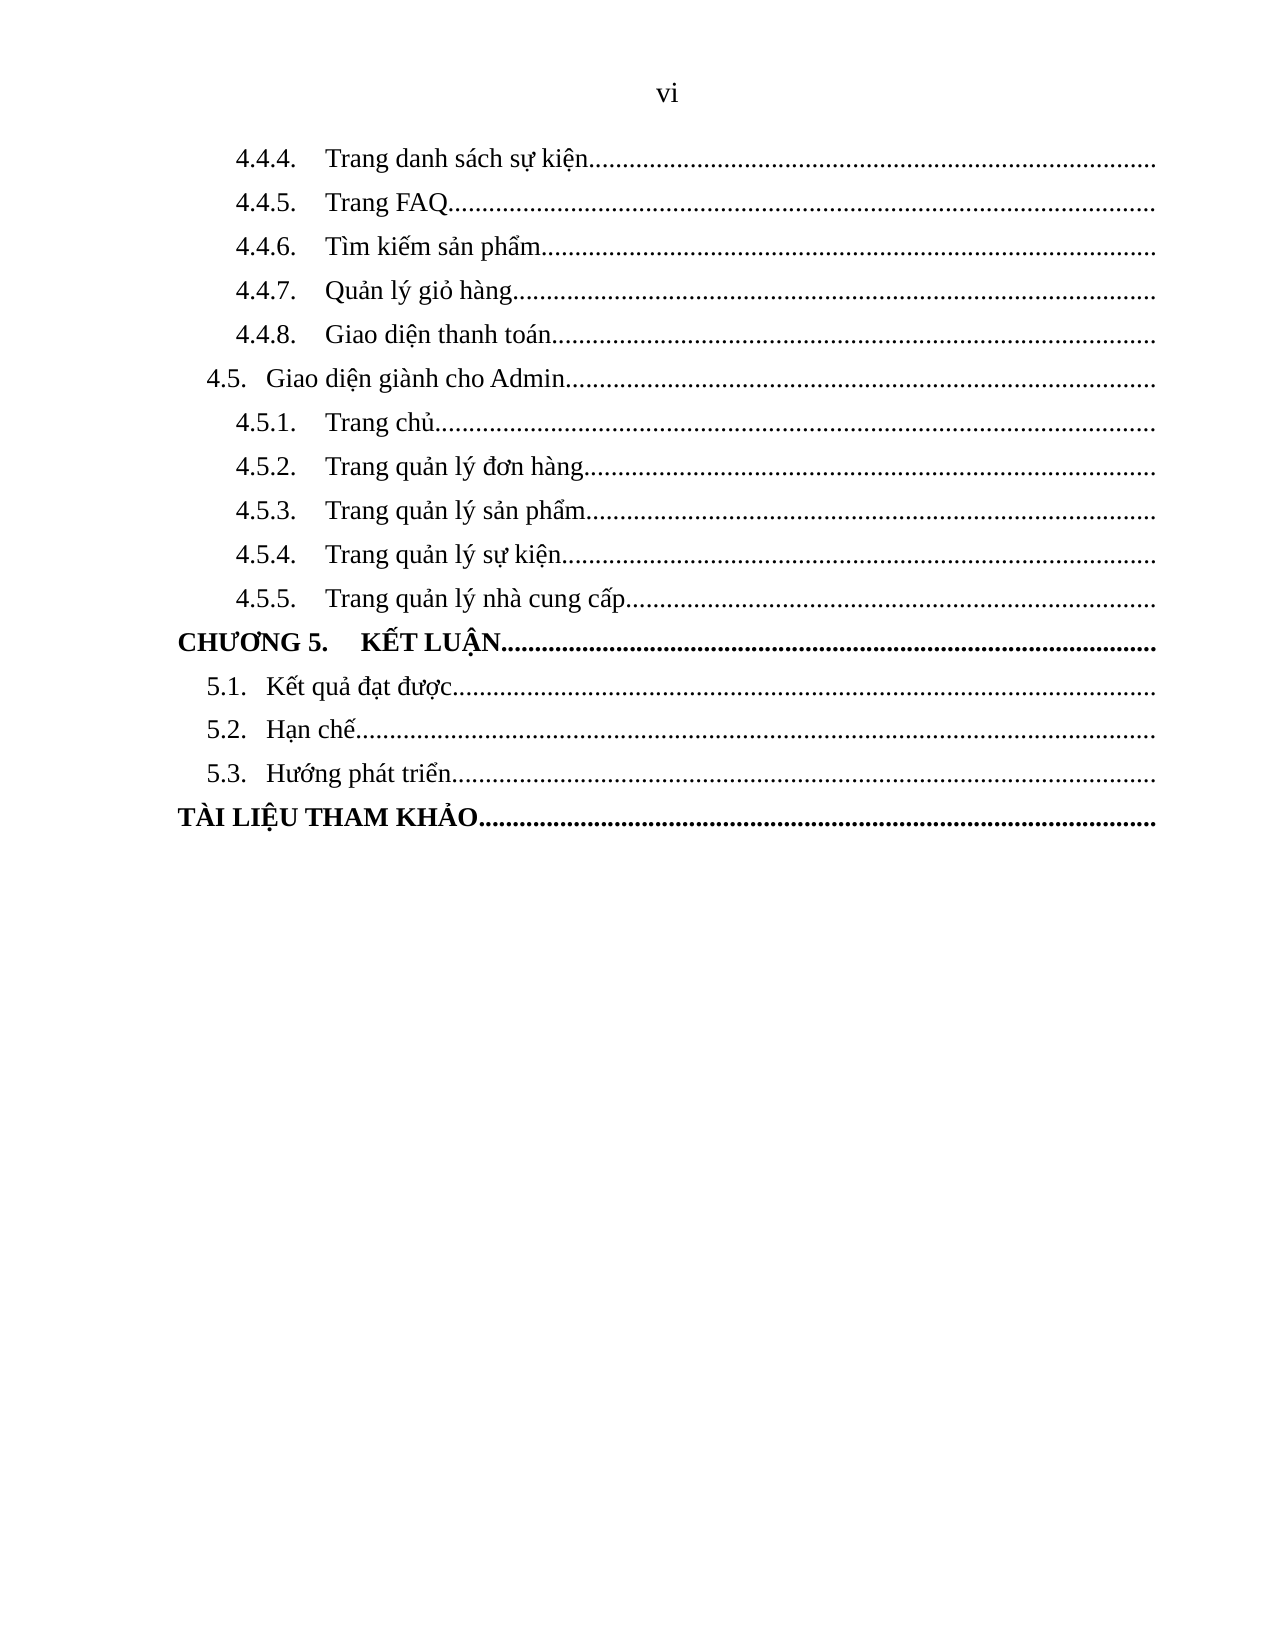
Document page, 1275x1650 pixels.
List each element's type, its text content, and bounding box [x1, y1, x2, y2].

text 5.3. Hướng phát triển 81 [206, 757, 1157, 789]
text 4.4.4. Trang danh sách sự kiện 75 [236, 142, 1157, 173]
text 4.4.5. Trang FAQ 75 [236, 186, 1157, 217]
text 4.5.4. Trang quản lý sự kiện 79 [236, 538, 1157, 569]
text TÀI LIỆU THAM KHẢO 83 [177, 801, 1157, 833]
text 5.1. Kết quả đạt được 80 [206, 669, 1157, 701]
text 4.4.7. Quản lý giỏ hàng 76 [236, 274, 1157, 305]
text 4.4.6. Tìm kiếm sản phẩm 76 [236, 230, 1157, 261]
text 5.2. Hạn chế 81 [206, 713, 1157, 745]
text 4.5. Giao diện giành cho Admin 77 [206, 362, 1157, 393]
text 4.5.3. Trang quản lý sản phẩm 78 [236, 494, 1157, 525]
text 4.4.8. Giao diện thanh toán 77 [236, 318, 1157, 349]
text 4.5.2. Trang quản lý đơn hàng 78 [236, 450, 1157, 481]
text CHƯƠNG 5. KẾT LUẬN 80 [177, 626, 1157, 657]
text 4.5.5. Trang quản lý nhà cung cấp 79 [236, 582, 1157, 613]
text 4.5.1. Trang chủ 77 [236, 406, 1157, 437]
